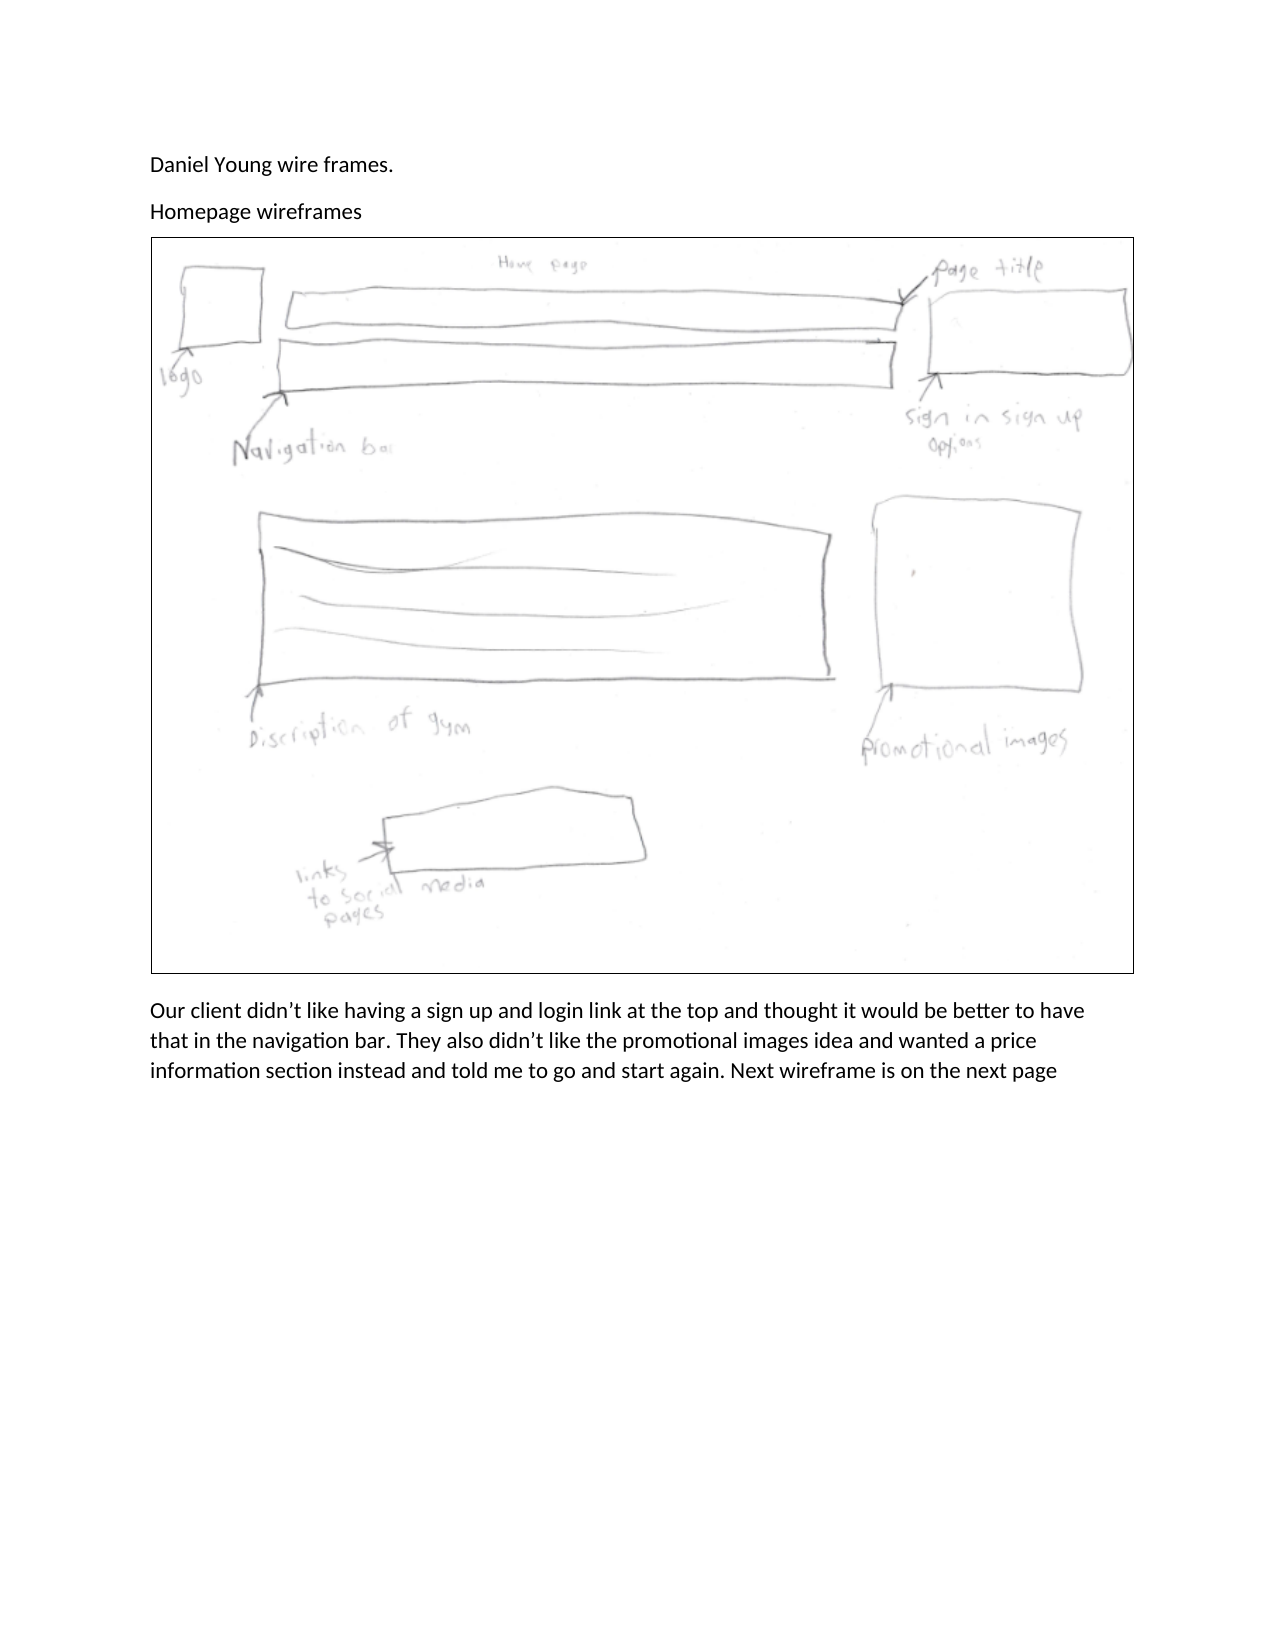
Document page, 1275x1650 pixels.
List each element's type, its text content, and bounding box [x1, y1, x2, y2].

picture [152, 238, 1133, 973]
text Homepage wireframes [150, 197, 1125, 225]
text Daniel Young wire frames. [150, 150, 1125, 178]
